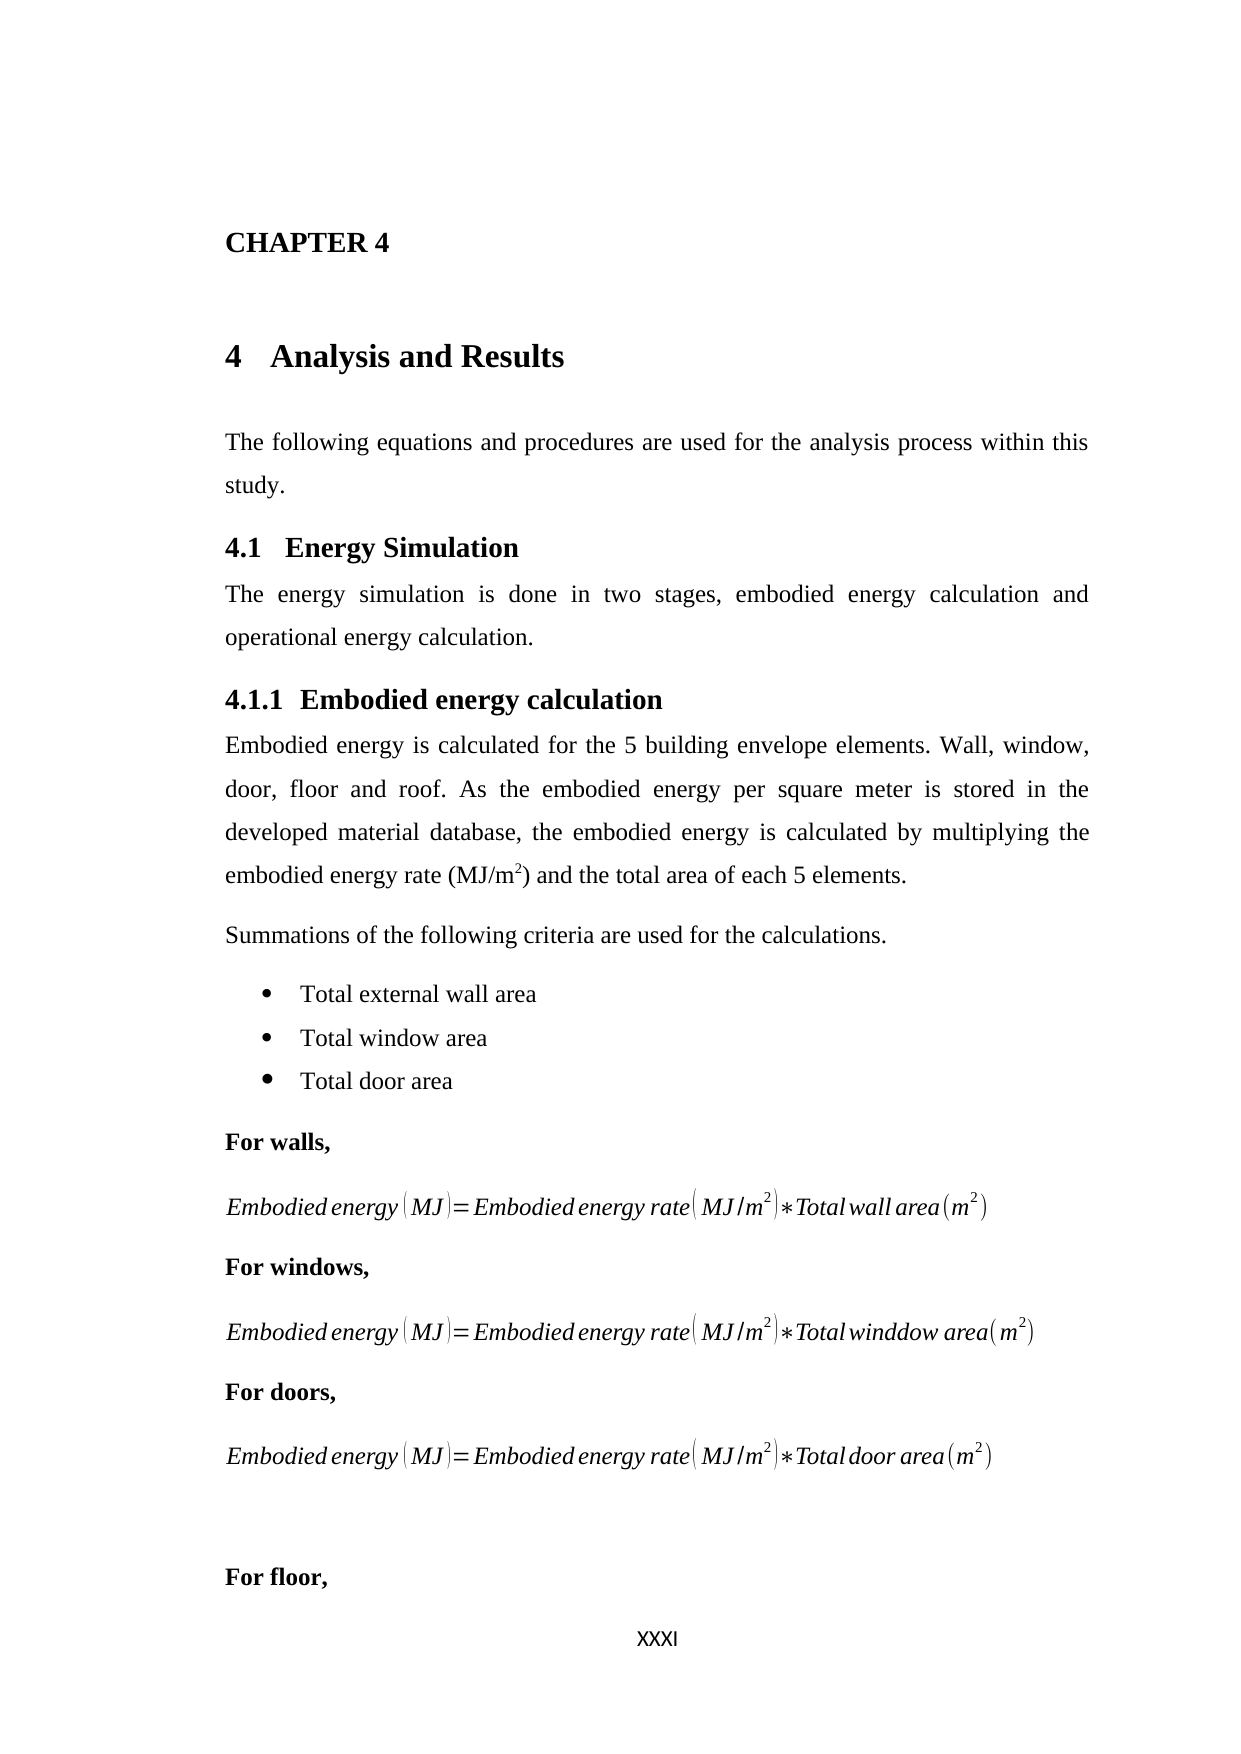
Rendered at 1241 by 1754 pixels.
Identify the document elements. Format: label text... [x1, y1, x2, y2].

list Total door area [262, 1066, 1090, 1096]
text The following equations and procedures are used for the analysis process within this study. [225, 427, 1090, 499]
text Embodied energy is calculated for the 5 building envelope elements. Wall, window, door, floor and roof. As the embodied energy per square meter is stored in the developed material database, the embodied energy is calculated by multiplying the embodied energy rate (MJ/m2) and the total area of each 5 elements. [225, 731, 1090, 889]
text For doors, [225, 1377, 1090, 1406]
text For windows, [225, 1252, 1090, 1281]
subtitle Energy Simulation [225, 530, 1090, 564]
list Total external wall area [262, 979, 1090, 1008]
subtitle CHAPTER 4 [225, 225, 1090, 258]
text For floor, [225, 1562, 1090, 1591]
text The energy simulation is done in two stages, embodied energy calculation and operational energy calculation. [225, 579, 1090, 651]
list Total window area [262, 1023, 1090, 1051]
subtitle Embodied energy calculation [225, 682, 1090, 716]
text For walls, [225, 1127, 1090, 1156]
subtitle Analysis and Results [225, 336, 1090, 374]
text Summations of the following criteria are used for the calculations. [225, 920, 1090, 948]
